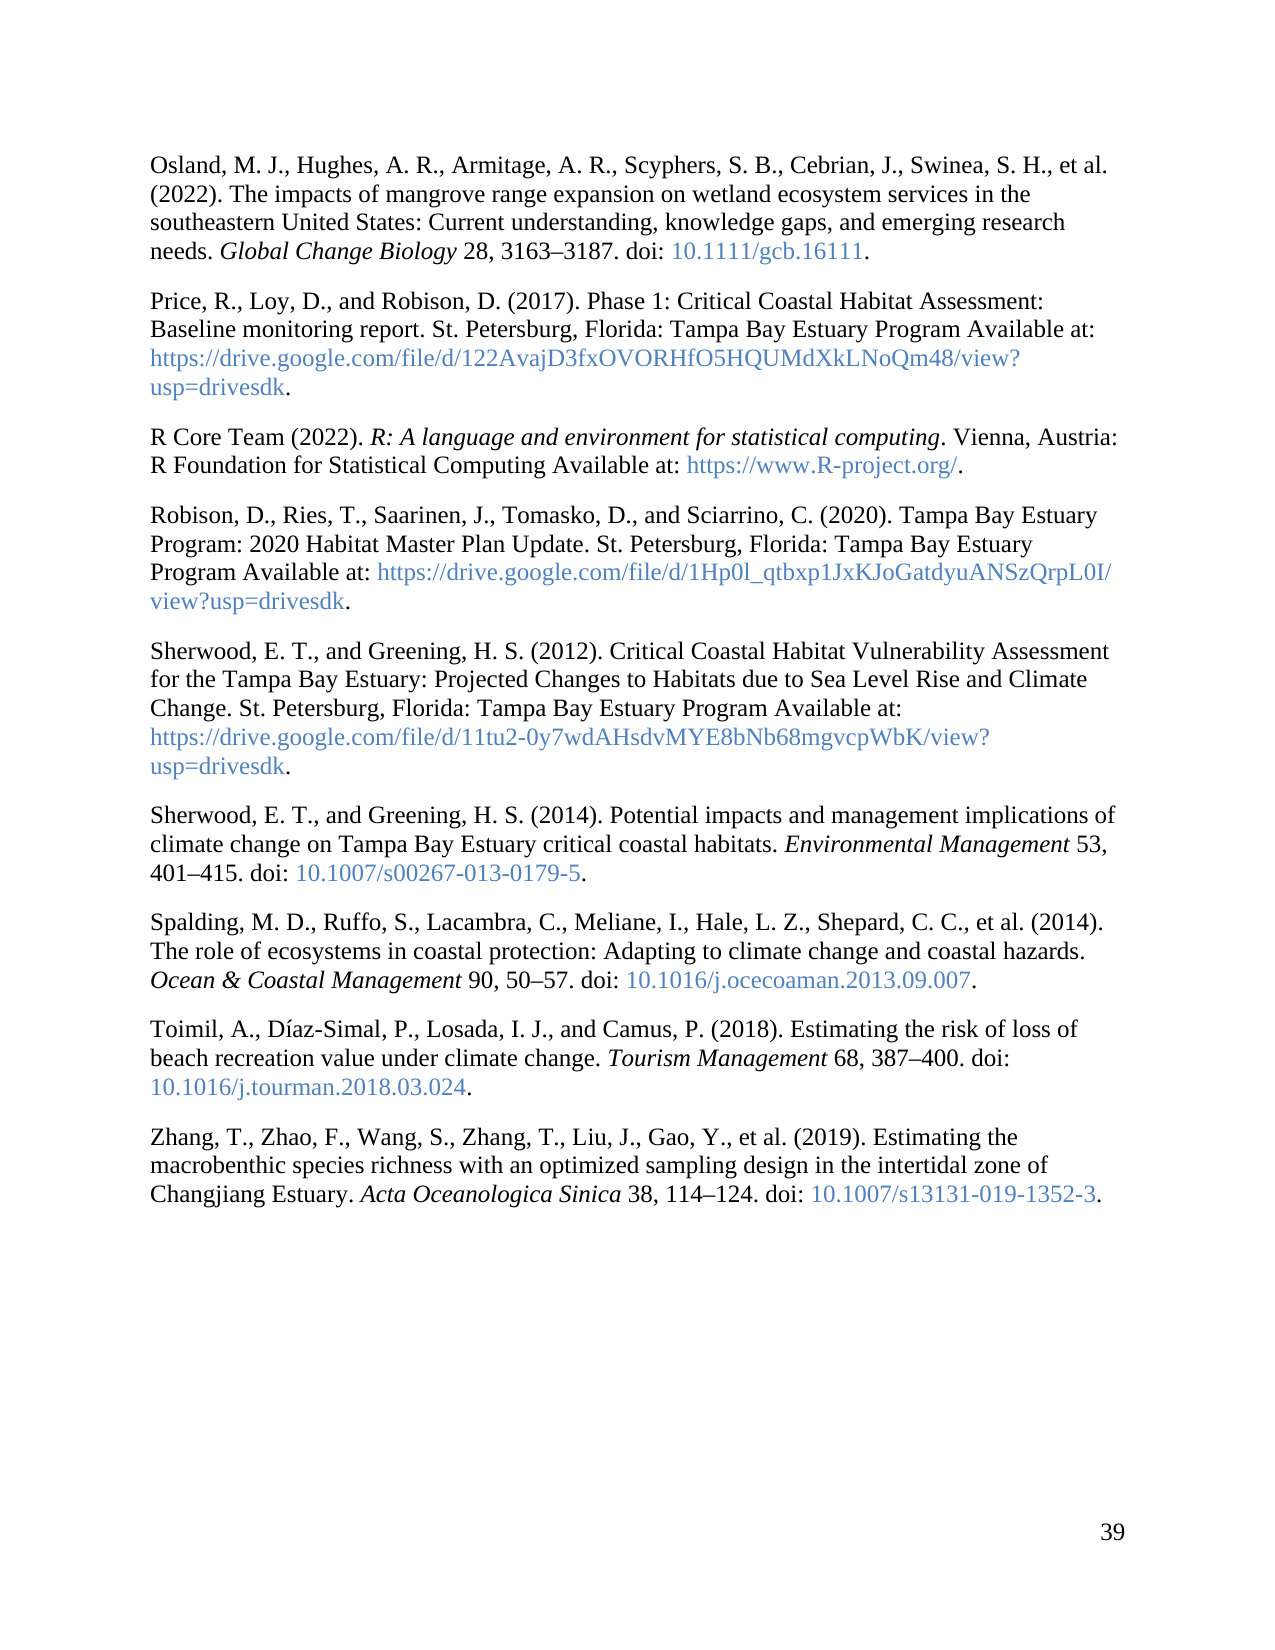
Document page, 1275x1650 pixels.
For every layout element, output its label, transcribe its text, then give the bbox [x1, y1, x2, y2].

text Toimil, A., Díaz-Simal, P., Losada, I. J., and Camus, P. (2018). Estimating the risk of loss of beach recreation value under climate change. Tourism Management 68, 387–400. doi: 10.1016/j.tourman.2018.03.024. [150, 1014, 1125, 1101]
text Spalding, M. D., Ruffo, S., Lacambra, C., Meliane, I., Hale, L. Z., Shepard, C. C., et al. (2014). The role of ecosystems in coastal protection: Adapting to climate change and coastal hazards. Ocean & Coastal Management 90, 50–57. doi: 10.1016/j.ocecoaman.2013.09.007. [150, 907, 1125, 994]
text Price, R., Loy, D., and Robison, D. (2017). Phase 1: Critical Coastal Habitat Assessment: Baseline monitoring report. St. Petersburg, Florida: Tampa Bay Estuary Program Available at: https://drive.google.com/file/d/122AvajD3fxOVORHfO5HQUMdXkLNoQm48/view?usp=drivesdk. [150, 286, 1125, 401]
text R Core Team (2022). R: A language and environment for statistical computing. Vienna, Austria: R Foundation for Statistical Computing Available at: https://www.R-project.org/. [150, 422, 1125, 479]
text Osland, M. J., Hughes, A. R., Armitage, A. R., Scyphers, S. B., Cebrian, J., Swinea, S. H., et al. (2022). The impacts of mangrove range expansion on wetland ecosystem services in the southeastern United States: Current understanding, knowledge gaps, and emerging research needs. Global Change Biology 28, 3163–3187. doi: 10.1111/gcb.16111. [150, 150, 1125, 265]
text Zhang, T., Zhao, F., Wang, S., Zhang, T., Liu, J., Gao, Y., et al. (2019). Estimating the macrobenthic species richness with an optimized sampling design in the intertidal zone of Changjiang Estuary. Acta Oceanologica Sinica 38, 114–124. doi: 10.1007/s13131-019-1352-3. [150, 1122, 1125, 1208]
text Sherwood, E. T., and Greening, H. S. (2012). Critical Coastal Habitat Vulnerability Assessment for the Tampa Bay Estuary: Projected Changes to Habitats due to Sea Level Rise and Climate Change. St. Petersburg, Florida: Tampa Bay Estuary Program Available at: https://drive.google.com/file/d/11tu2-0y7wdAHsdvMYE8bNb68mgvcpWbK/view?usp=drivesdk. [150, 636, 1125, 779]
text Robison, D., Ries, T., Saarinen, J., Tomasko, D., and Sciarrino, C. (2020). Tampa Bay Estuary Program: 2020 Habitat Master Plan Update. St. Petersburg, Florida: Tampa Bay Estuary Program Available at: https://drive.google.com/file/d/1Hp0l_qtbxp1JxKJoGatdyuANSzQrpL0I/view?usp=drivesdk. [150, 500, 1125, 615]
text Sherwood, E. T., and Greening, H. S. (2014). Potential impacts and management implications of climate change on Tampa Bay Estuary critical coastal habitats. Environmental Management 53, 401–415. doi: 10.1007/s00267-013-0179-5. [150, 800, 1125, 887]
